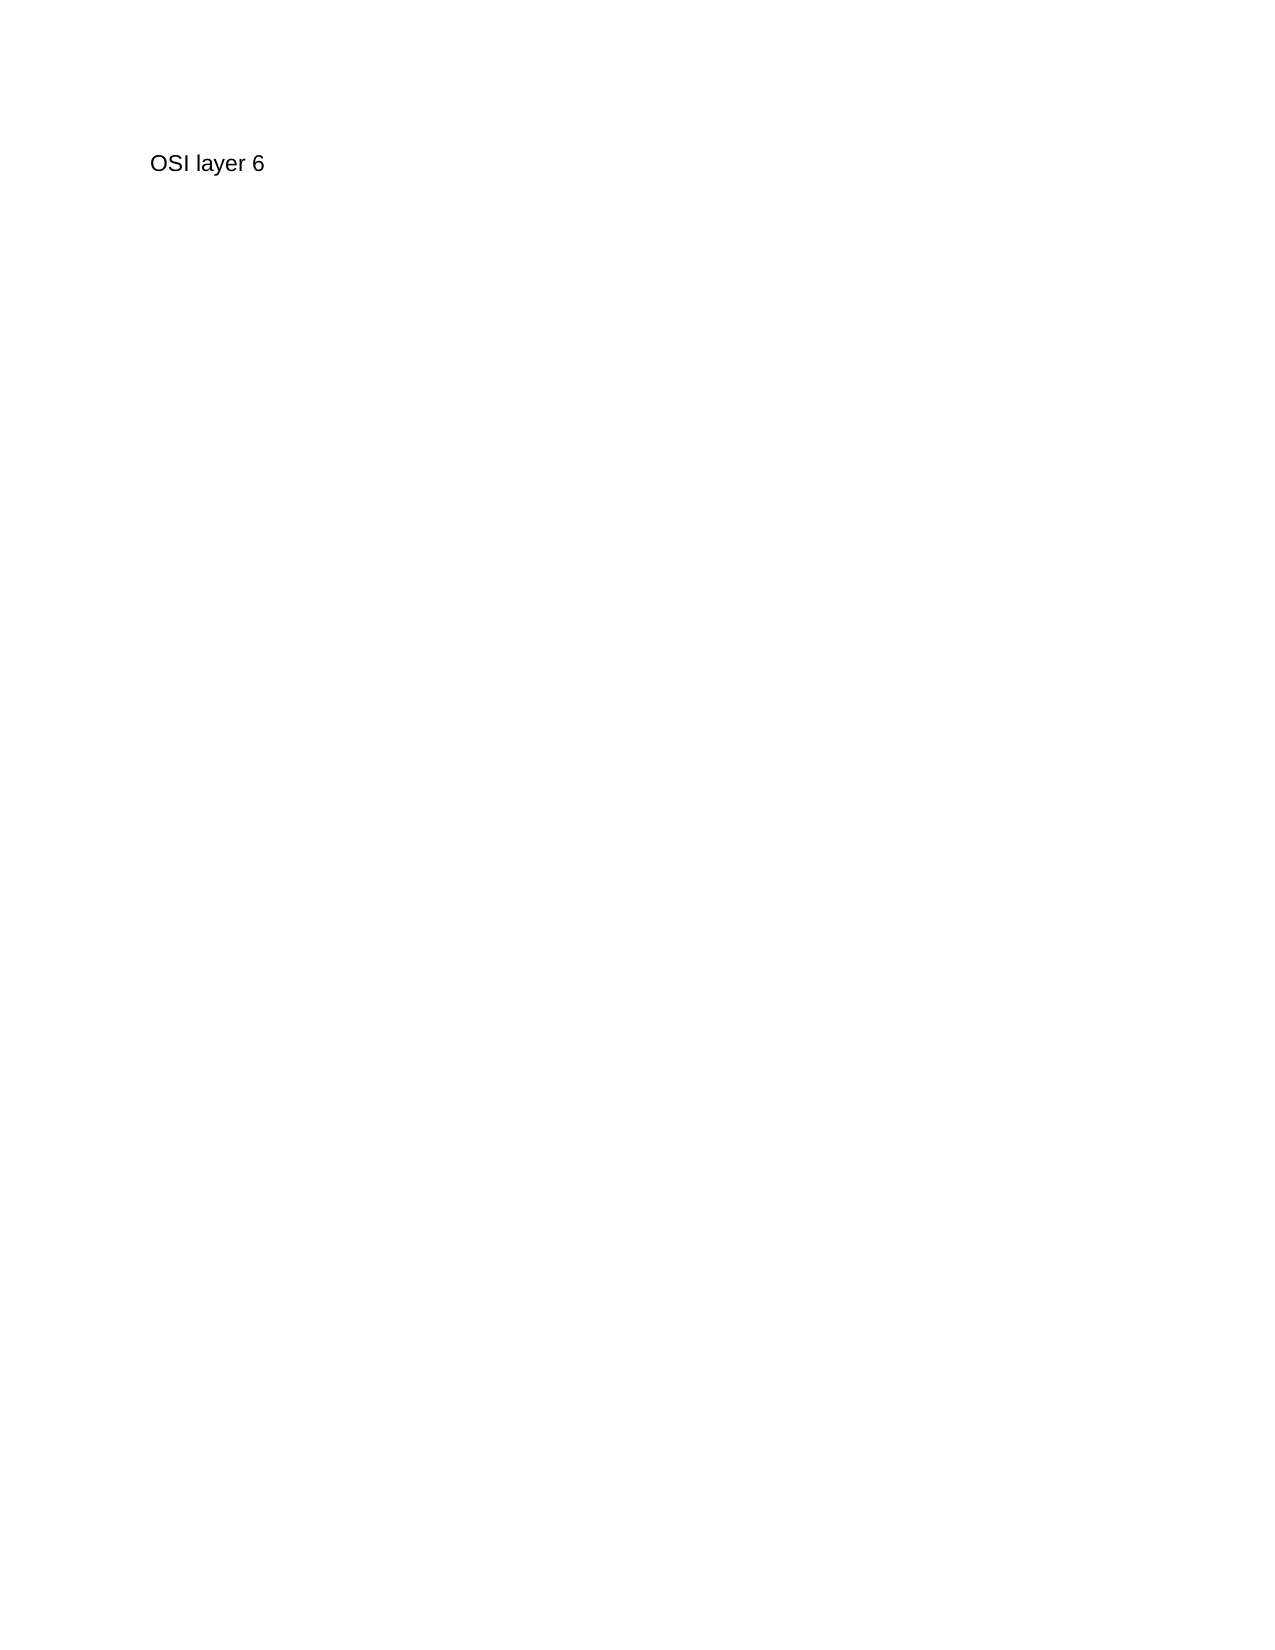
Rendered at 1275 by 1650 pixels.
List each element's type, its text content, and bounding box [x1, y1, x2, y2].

text OSI layer 6 [150, 150, 1125, 176]
